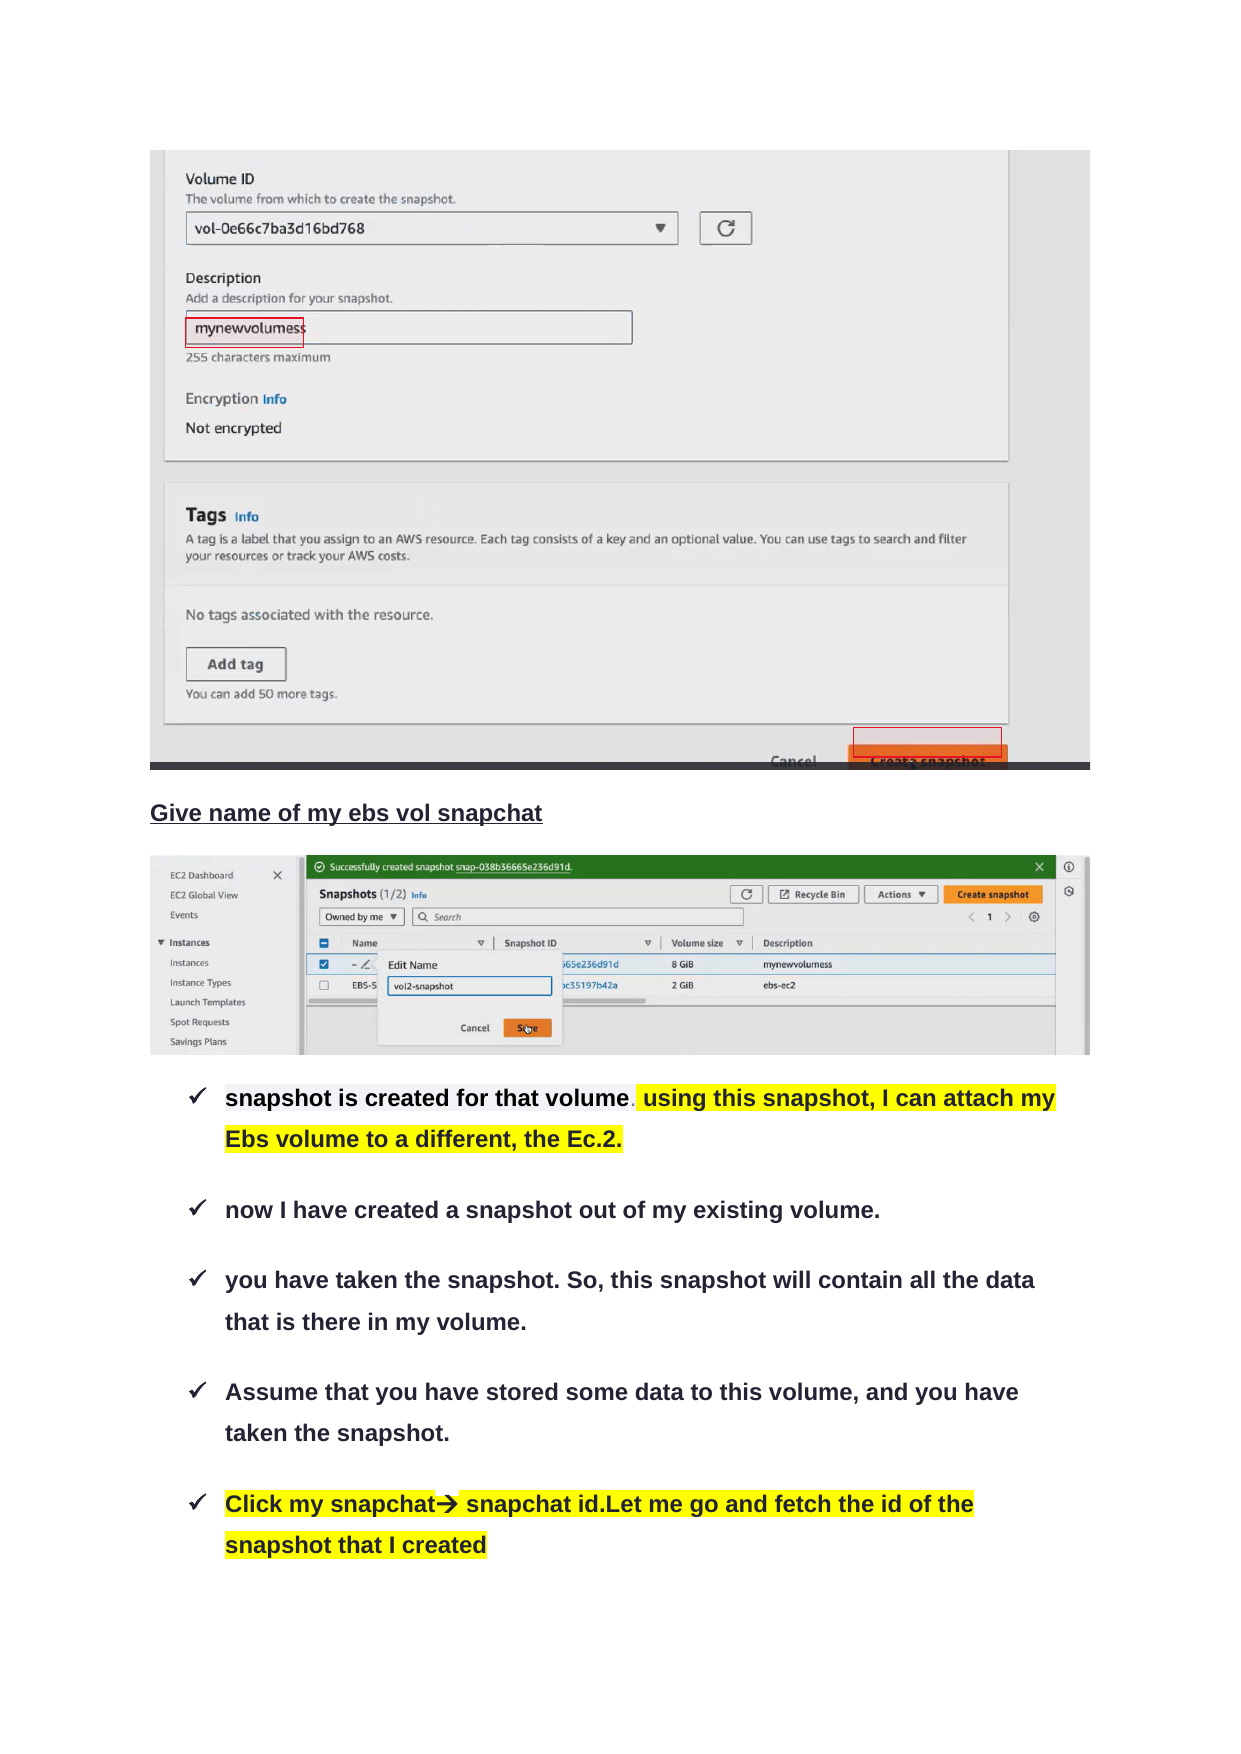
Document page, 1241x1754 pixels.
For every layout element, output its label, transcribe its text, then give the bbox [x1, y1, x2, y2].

list now I have created a snapshot out of my existing volume. [187, 1196, 1084, 1223]
list snapshot is created for that volume. using this snapshot, I can attach my Ebs volume to a different, the Ec.2. [187, 1084, 1084, 1153]
list Click my snapchat snapchat id.Let me go and fetch the id of the snapshot that I created [187, 1490, 1084, 1559]
list you have taken the snapshot. So, this snapshot will contain all the data that is there in my volume. [187, 1266, 1084, 1335]
picture [150, 150, 1091, 770]
list Give name of my ebs vol snapchat [150, 799, 1084, 826]
picture [150, 855, 1091, 1055]
list Assume that you have stored some data to this volume, and you have taken the snapshot. [187, 1378, 1084, 1447]
